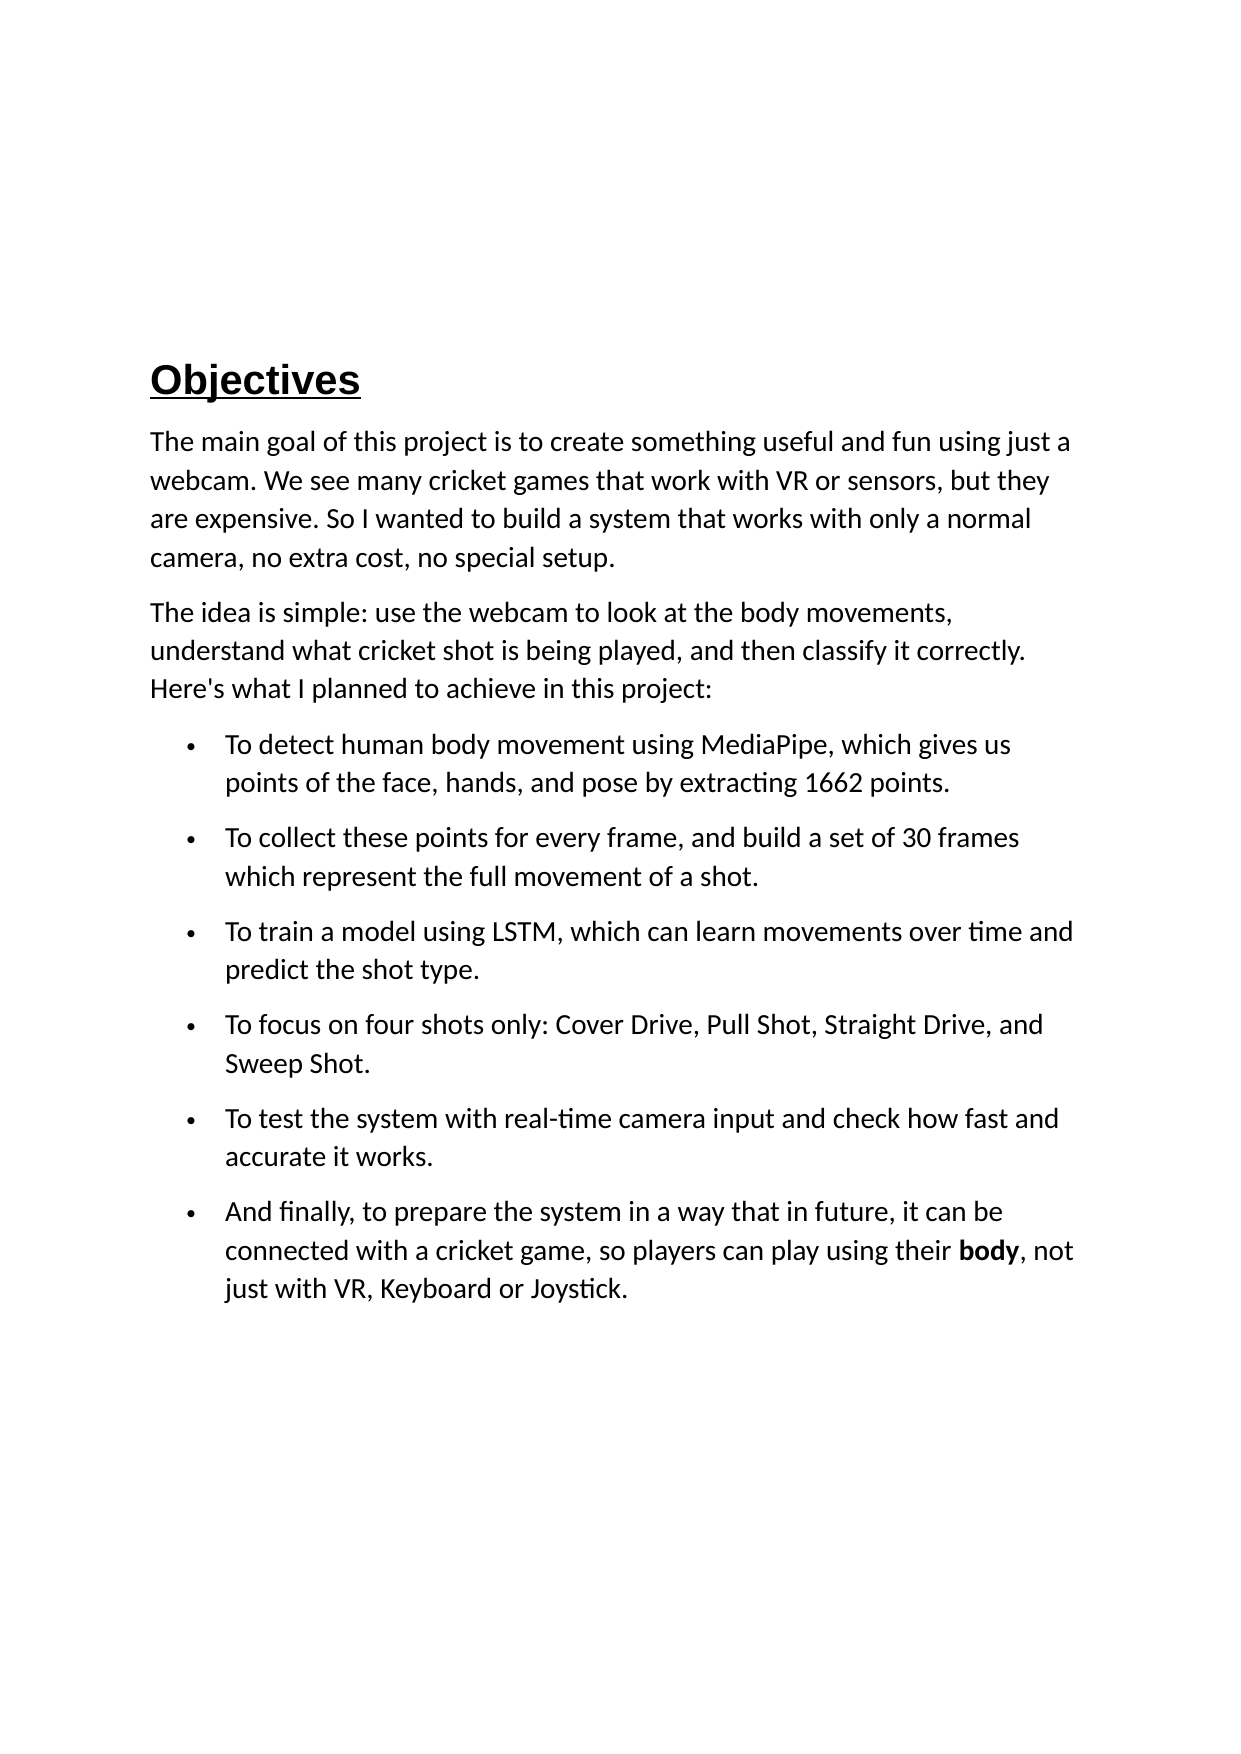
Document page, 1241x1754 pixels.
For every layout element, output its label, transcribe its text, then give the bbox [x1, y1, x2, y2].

text Objectives [150, 355, 1090, 403]
list To test the system with real-time camera input and check how fast and accurate it works. [187, 1100, 1090, 1174]
list To collect these points for every frame, and build a set of 30 frames which represent the full movement of a shot. [187, 819, 1090, 893]
text The main goal of this project is to create something useful and fun using just a webcam. We see many cricket games that work with VR or sensors, but they are expensive. So I wanted to build a system that works with only a normal camera, no extra cost, no special setup. [150, 423, 1090, 574]
list To focus on four shots only: Cover Drive, Pull Shot, Straight Drive, and Sweep Shot. [187, 1006, 1090, 1080]
text The idea is simple: use the webcam to look at the body movements, understand what cricket shot is being played, and then classify it correctly. Here's what I planned to achieve in this project: [150, 594, 1090, 706]
list To detect human body movement using MediaPipe, which gives us points of the face, hands, and pose by extracting 1662 points. [187, 726, 1090, 800]
list To train a model using LSTM, which can learn movements over time and predict the shot type. [187, 913, 1090, 987]
list And finally, to prepare the system in a way that in future, it can be connected with a cricket game, so players can play using their body, not just with VR, Keyboard or Joystick. [187, 1193, 1090, 1306]
